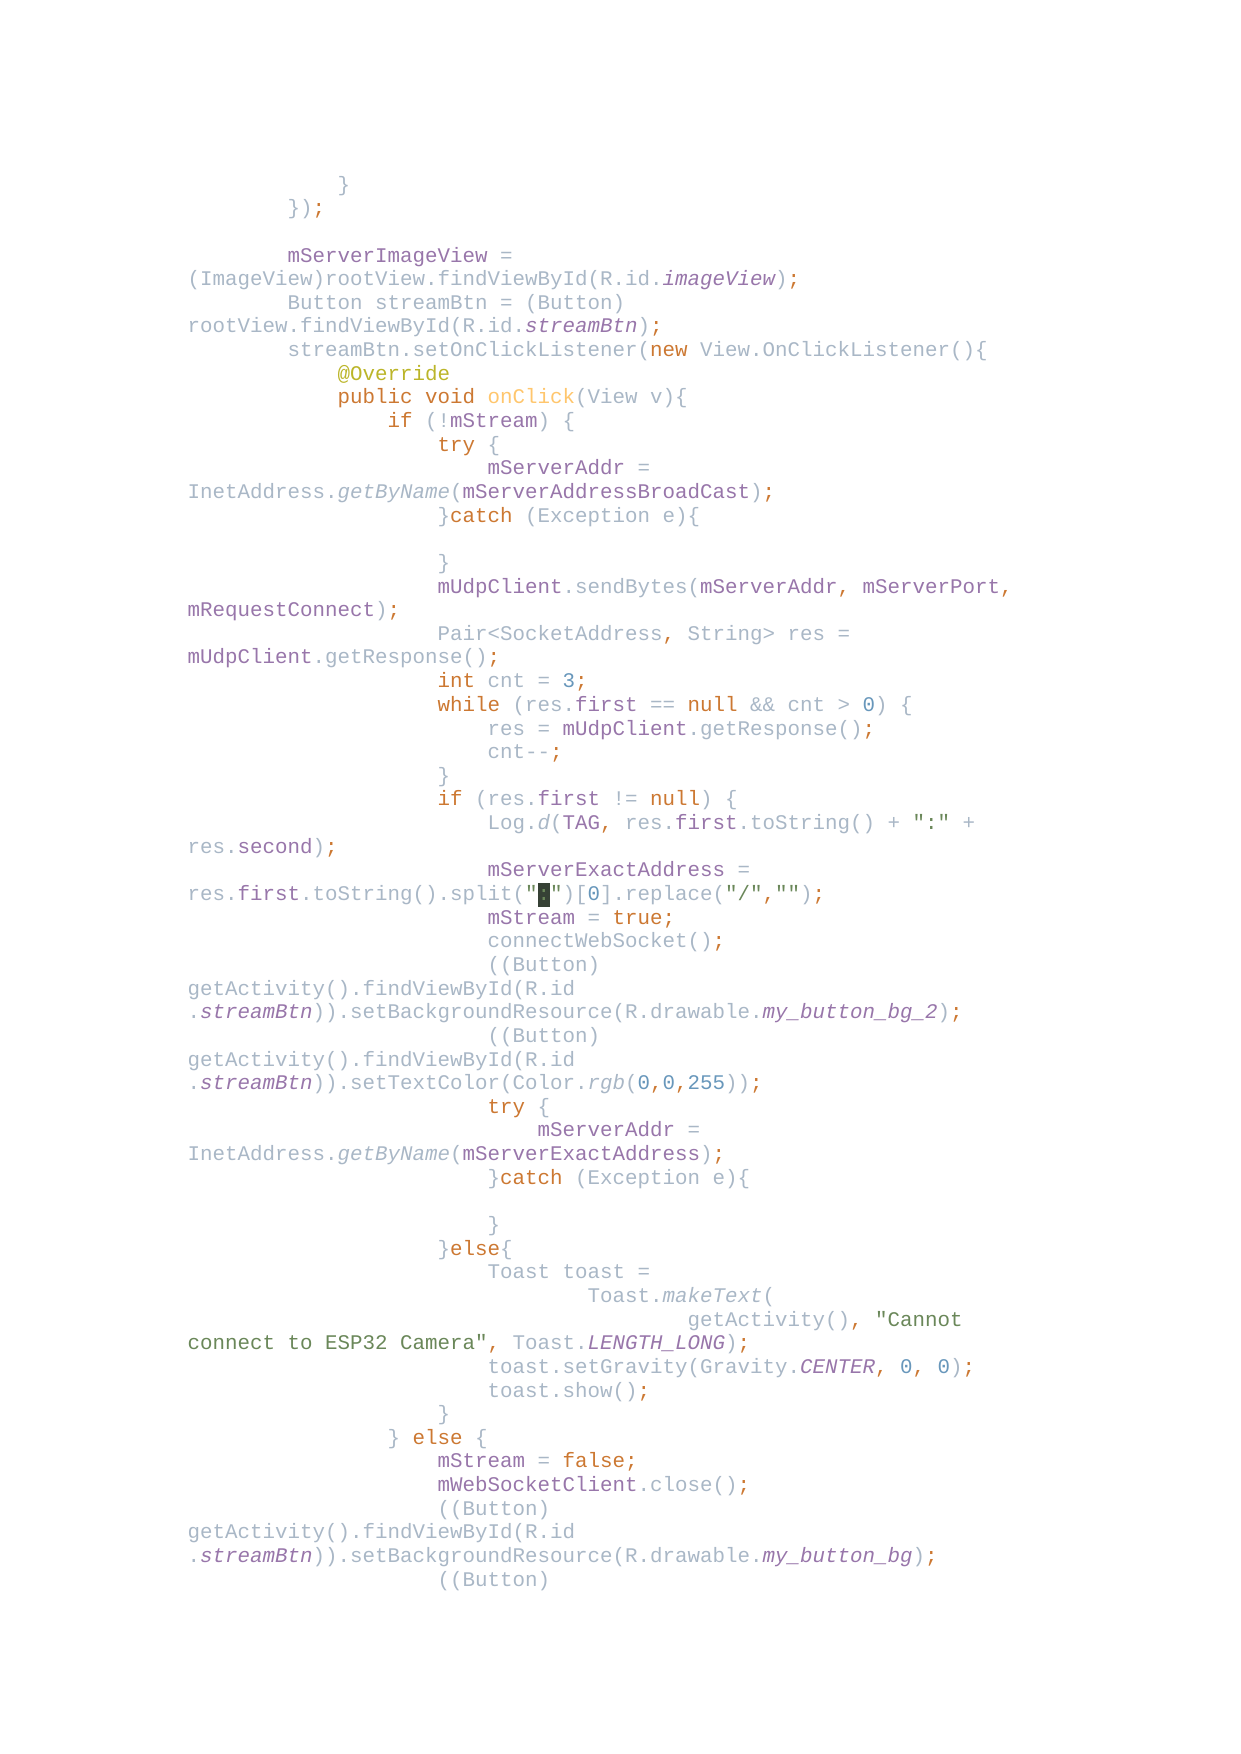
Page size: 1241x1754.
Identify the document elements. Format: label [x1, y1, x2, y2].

text [187, 150, 1053, 1592]
